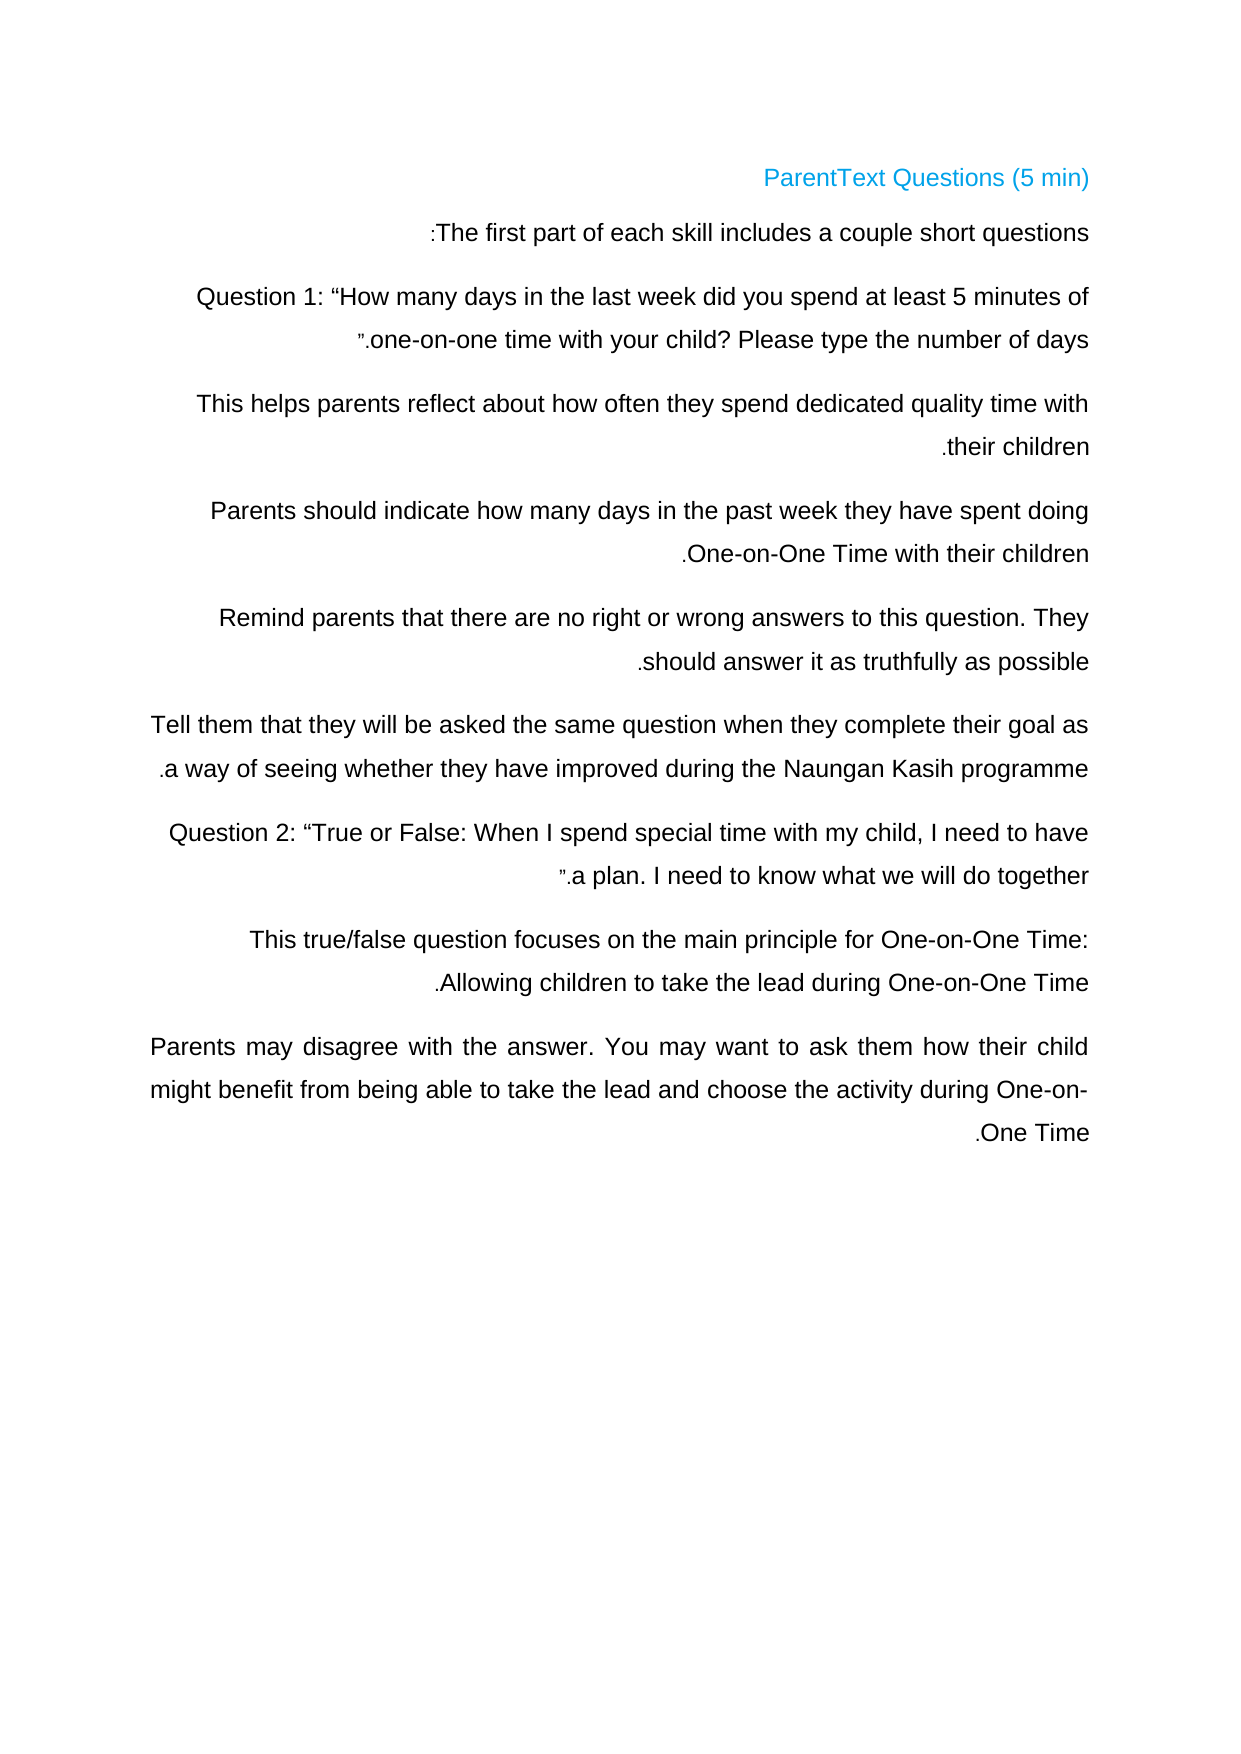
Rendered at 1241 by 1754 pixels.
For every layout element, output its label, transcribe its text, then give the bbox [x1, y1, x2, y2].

text This true/false question focuses on the main principle for One-on-One Time: Allowing children to take the lead during One-on-One Time. [150, 924, 1090, 996]
text Question 1: “How many days in the last week did you spend at least 5 minutes of one-on-one time with your child? Please type the number of days.” [150, 282, 1090, 354]
text Parents may disagree with the answer. You may want to ask them how their child might benefit from being able to take the lead and choose the activity during One-on-One Time. [150, 1032, 1090, 1147]
text Tell them that they will be asked the same question when they complete their goal as a way of seeing whether they have improved during the Naungan Kasih programme. [150, 710, 1090, 782]
text The first part of each skill includes a couple short questions: [150, 218, 1090, 247]
subtitle ParentText Questions (5 min) [150, 162, 1090, 191]
text Parents should indicate how many days in the past week they have spent doing One-on-One Time with their children. [150, 496, 1090, 568]
text Question 2: “True or False: When I spend special time with my child, I need to have a plan. I need to know what we will do together.” [150, 817, 1090, 889]
text This helps parents reflect about how often they spend dedicated quality time with their children. [150, 389, 1090, 461]
text Remind parents that there are no right or wrong answers to this question. They should answer it as truthfully as possible. [150, 603, 1090, 675]
